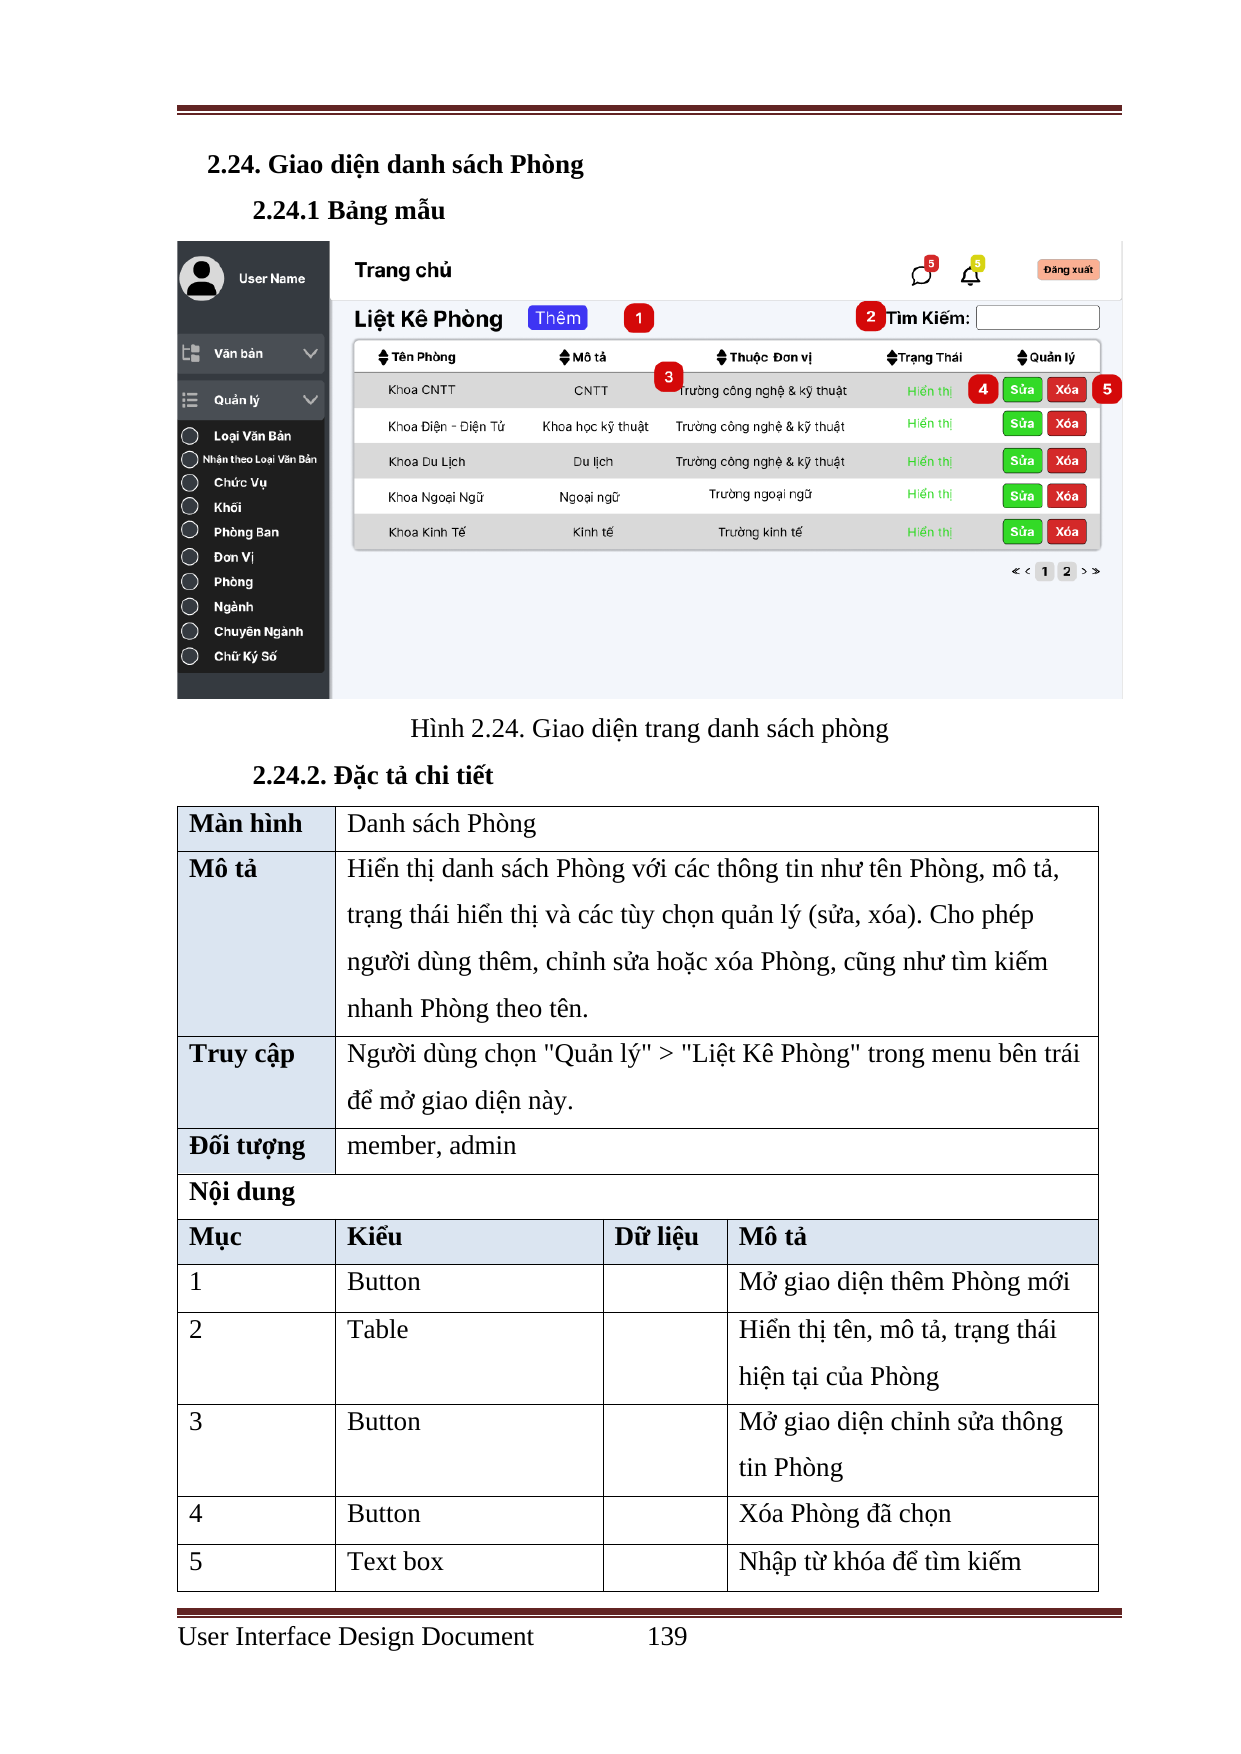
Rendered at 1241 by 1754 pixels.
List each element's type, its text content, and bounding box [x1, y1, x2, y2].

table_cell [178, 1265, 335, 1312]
text 2.24. Giao diện danh sách Phòng [207, 148, 1122, 179]
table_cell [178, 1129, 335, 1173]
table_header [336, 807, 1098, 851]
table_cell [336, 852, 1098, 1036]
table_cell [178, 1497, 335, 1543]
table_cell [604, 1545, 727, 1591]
text Hình 2.24. Giao diện trang danh sách phòng [177, 712, 1122, 743]
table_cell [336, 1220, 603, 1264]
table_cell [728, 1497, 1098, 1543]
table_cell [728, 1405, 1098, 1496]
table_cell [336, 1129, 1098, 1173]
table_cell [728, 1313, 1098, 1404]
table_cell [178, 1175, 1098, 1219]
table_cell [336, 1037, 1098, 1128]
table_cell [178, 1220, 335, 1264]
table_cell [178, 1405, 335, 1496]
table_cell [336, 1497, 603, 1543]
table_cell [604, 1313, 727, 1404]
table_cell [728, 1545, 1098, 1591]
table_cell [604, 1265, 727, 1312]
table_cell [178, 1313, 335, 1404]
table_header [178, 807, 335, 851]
list Bảng mẫu [252, 194, 1122, 226]
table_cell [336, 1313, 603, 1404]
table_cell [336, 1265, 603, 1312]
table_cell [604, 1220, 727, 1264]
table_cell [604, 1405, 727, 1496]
picture [177, 241, 1123, 699]
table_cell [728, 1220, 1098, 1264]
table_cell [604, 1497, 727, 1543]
text 2.24.2. Đặc tả chi tiết [252, 759, 1122, 790]
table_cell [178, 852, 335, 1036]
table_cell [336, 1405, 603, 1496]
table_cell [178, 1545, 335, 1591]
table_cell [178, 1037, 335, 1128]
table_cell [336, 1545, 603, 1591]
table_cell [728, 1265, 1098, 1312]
